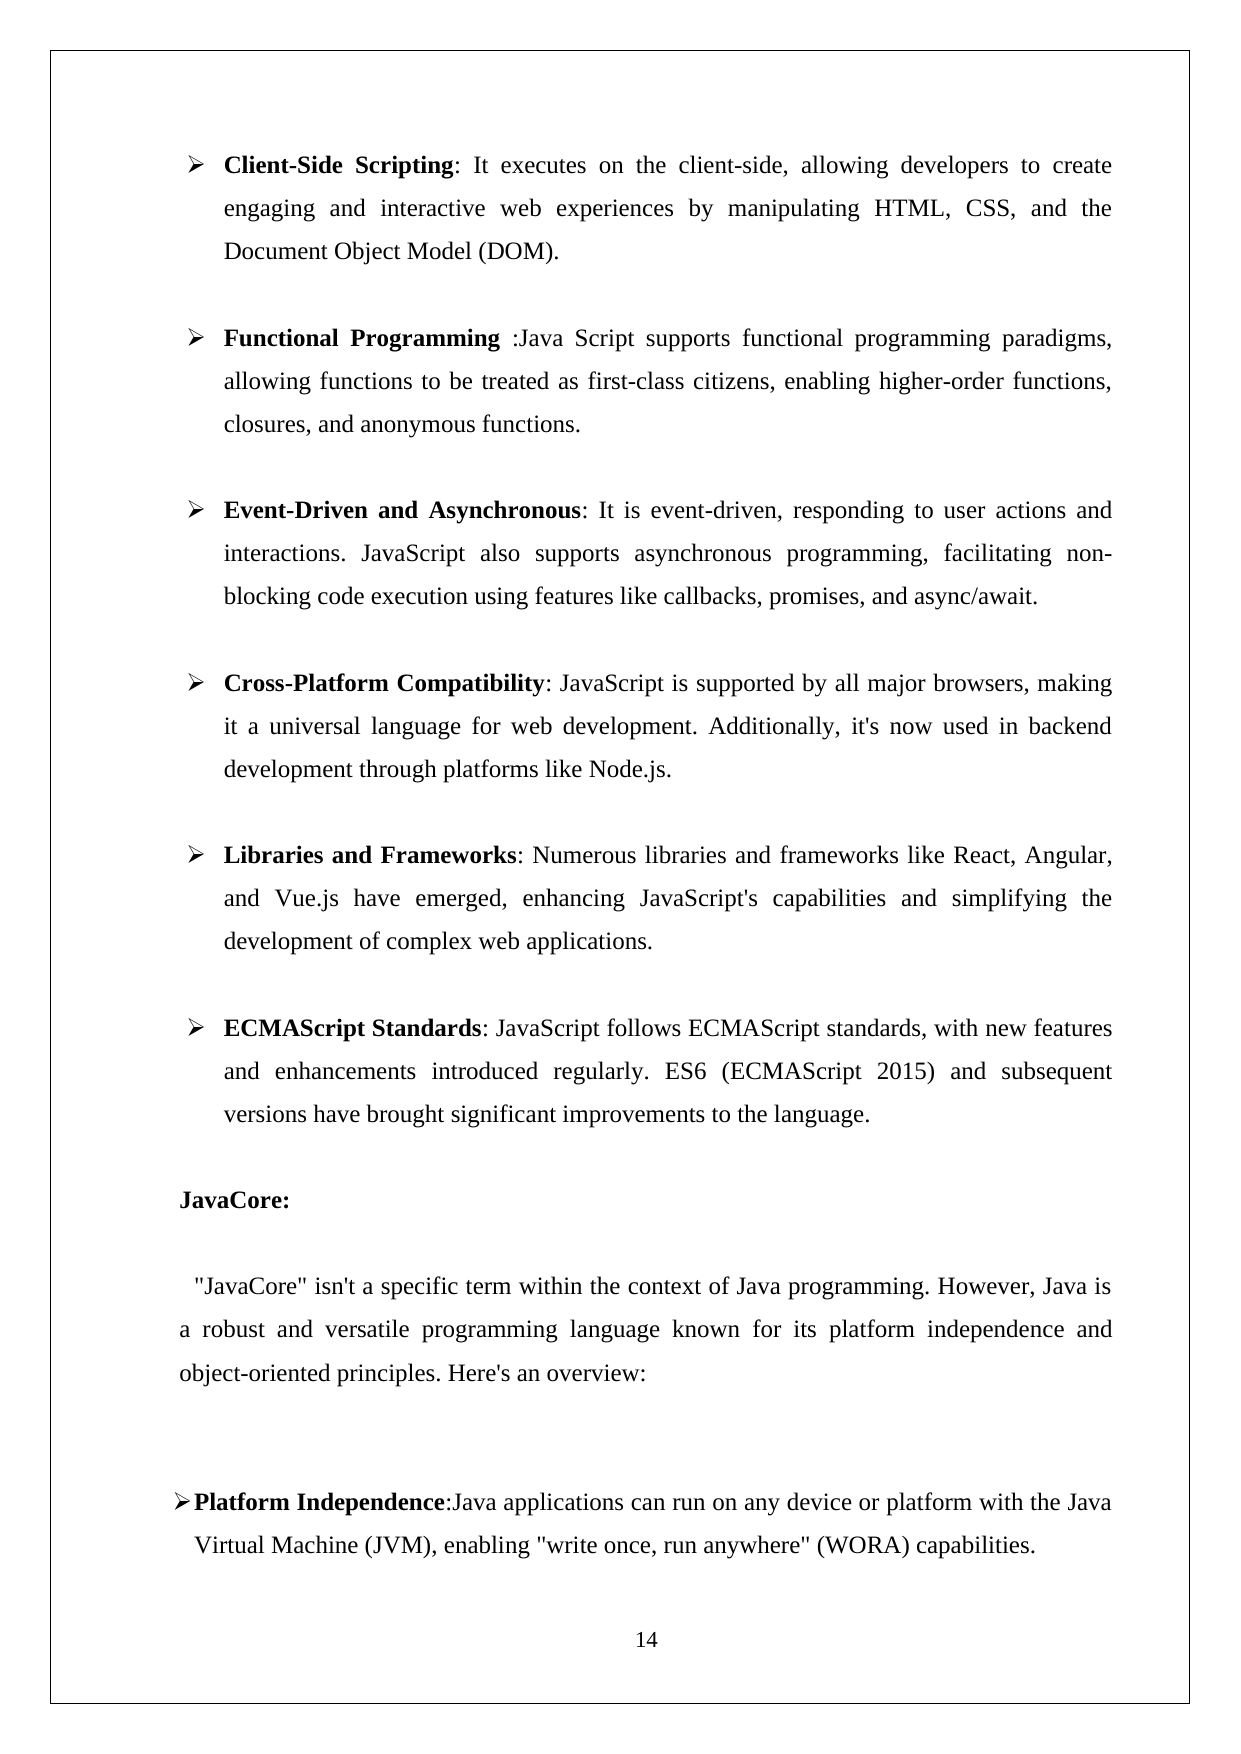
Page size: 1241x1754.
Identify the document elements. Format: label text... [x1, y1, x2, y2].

list ECMAScript Standards: JavaScript follows ECMAScript standards, with new features and enhancements introduced regularly. ES6 (ECMAScript 2015) and subsequent versions have brought significant improvements to the language. [186, 1013, 1113, 1128]
list Client-Side Scripting: It executes on the client-side, allowing developers to create engaging and interactive web experiences by manipulating HTML, CSS, and the Document Object Model (DOM). [186, 150, 1113, 265]
list Functional Programming :Java Script supports functional programming paradigms, allowing functions to be treated as first-class citizens, enabling higher-order functions, closures, and anonymous functions. [186, 323, 1113, 438]
list Event-Driven and Asynchronous: It is event-driven, responding to user actions and interactions. JavaScript also supports asynchronous programming, facilitating non-blocking code execution using features like callbacks, promises, and async/await. [186, 495, 1113, 610]
list Cross-Platform Compatibility: JavaScript is supported by all major browsers, making it a universal language for web development. Additionally, it's now used in backend development through platforms like Node.js. [186, 668, 1113, 783]
text JavaCore: [179, 1185, 1113, 1214]
list Libraries and Frameworks: Numerous libraries and frameworks like React, Angular, and Vue.js have emerged, enhancing JavaScript's capabilities and simplifying the development of complex web applications. [186, 840, 1113, 955]
list Platform Independence:Java applications can run on any device or platform with the Java Virtual Machine (JVM), enabling "write once, run anywhere" (WORA) capabilities. [172, 1487, 1113, 1559]
text "JavaCore" isn't a specific term within the context of Java programming. However, Java is a robust and versatile programming language known for its platform independence and object-oriented principles. Here's an overview: [179, 1271, 1113, 1386]
